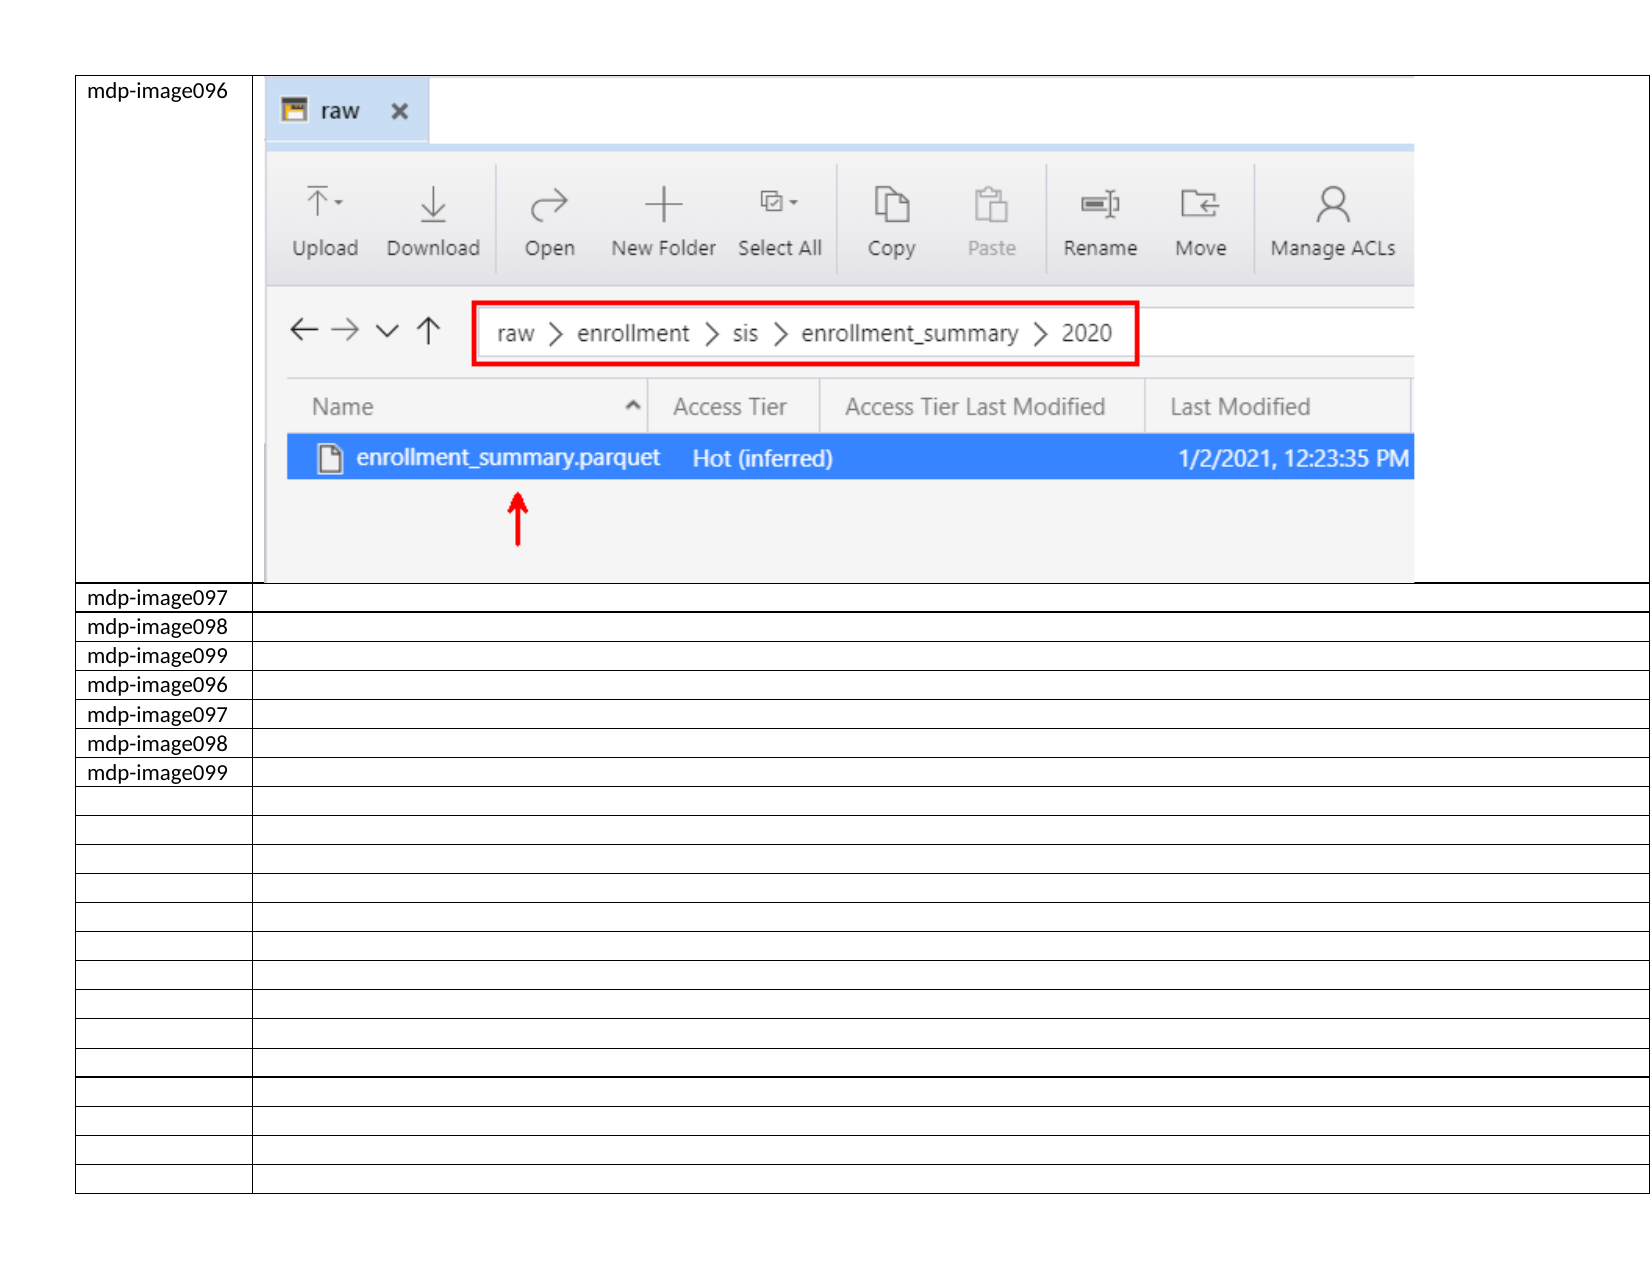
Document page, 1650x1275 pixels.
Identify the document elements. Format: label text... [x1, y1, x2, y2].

table_cell mdp-image099 [76, 758, 252, 786]
table_cell [76, 1107, 252, 1134]
table_cell [253, 613, 1649, 641]
table_cell [76, 1019, 252, 1047]
table_cell [253, 874, 1649, 902]
table_cell [76, 787, 252, 815]
table_cell [253, 932, 1649, 960]
table_cell [253, 1078, 1649, 1106]
table_cell [253, 961, 1649, 989]
table_cell [253, 903, 1649, 931]
table_cell [253, 671, 1649, 699]
table_cell [253, 787, 1649, 815]
table_cell [76, 990, 252, 1018]
table_cell [253, 700, 1649, 728]
table_cell [253, 76, 264, 582]
picture [264, 76, 1415, 583]
table_cell [253, 729, 1649, 757]
table_cell mdp-image098 [76, 729, 252, 757]
table_cell [76, 874, 252, 902]
table_cell [253, 1049, 1649, 1076]
table_cell [253, 1019, 1649, 1047]
table_cell [1415, 76, 1649, 582]
table_cell [253, 845, 1649, 873]
table_cell [76, 845, 252, 873]
table_cell mdp-image097 [76, 584, 252, 611]
table_cell [76, 816, 252, 844]
table_cell [253, 642, 1649, 669]
table_cell [76, 903, 252, 931]
table_cell mdp-image096 [76, 671, 252, 699]
table_cell [253, 1165, 1649, 1193]
table_cell [253, 584, 1649, 611]
table_cell [253, 758, 1649, 786]
table_cell [76, 932, 252, 960]
table_cell mdp-image098 [76, 613, 252, 641]
table_cell [76, 961, 252, 989]
table_cell [253, 990, 1649, 1018]
table_cell [76, 1136, 252, 1164]
table_cell [253, 816, 1649, 844]
table_cell [76, 1078, 252, 1106]
table_cell mdp-image099 [76, 642, 252, 669]
table_cell [253, 1136, 1649, 1164]
table_cell [76, 1165, 252, 1193]
table_cell mdp-image097 [76, 700, 252, 728]
table_cell [76, 1049, 252, 1076]
table_cell [253, 1107, 1649, 1134]
table_cell mdp-image096 [76, 76, 252, 582]
